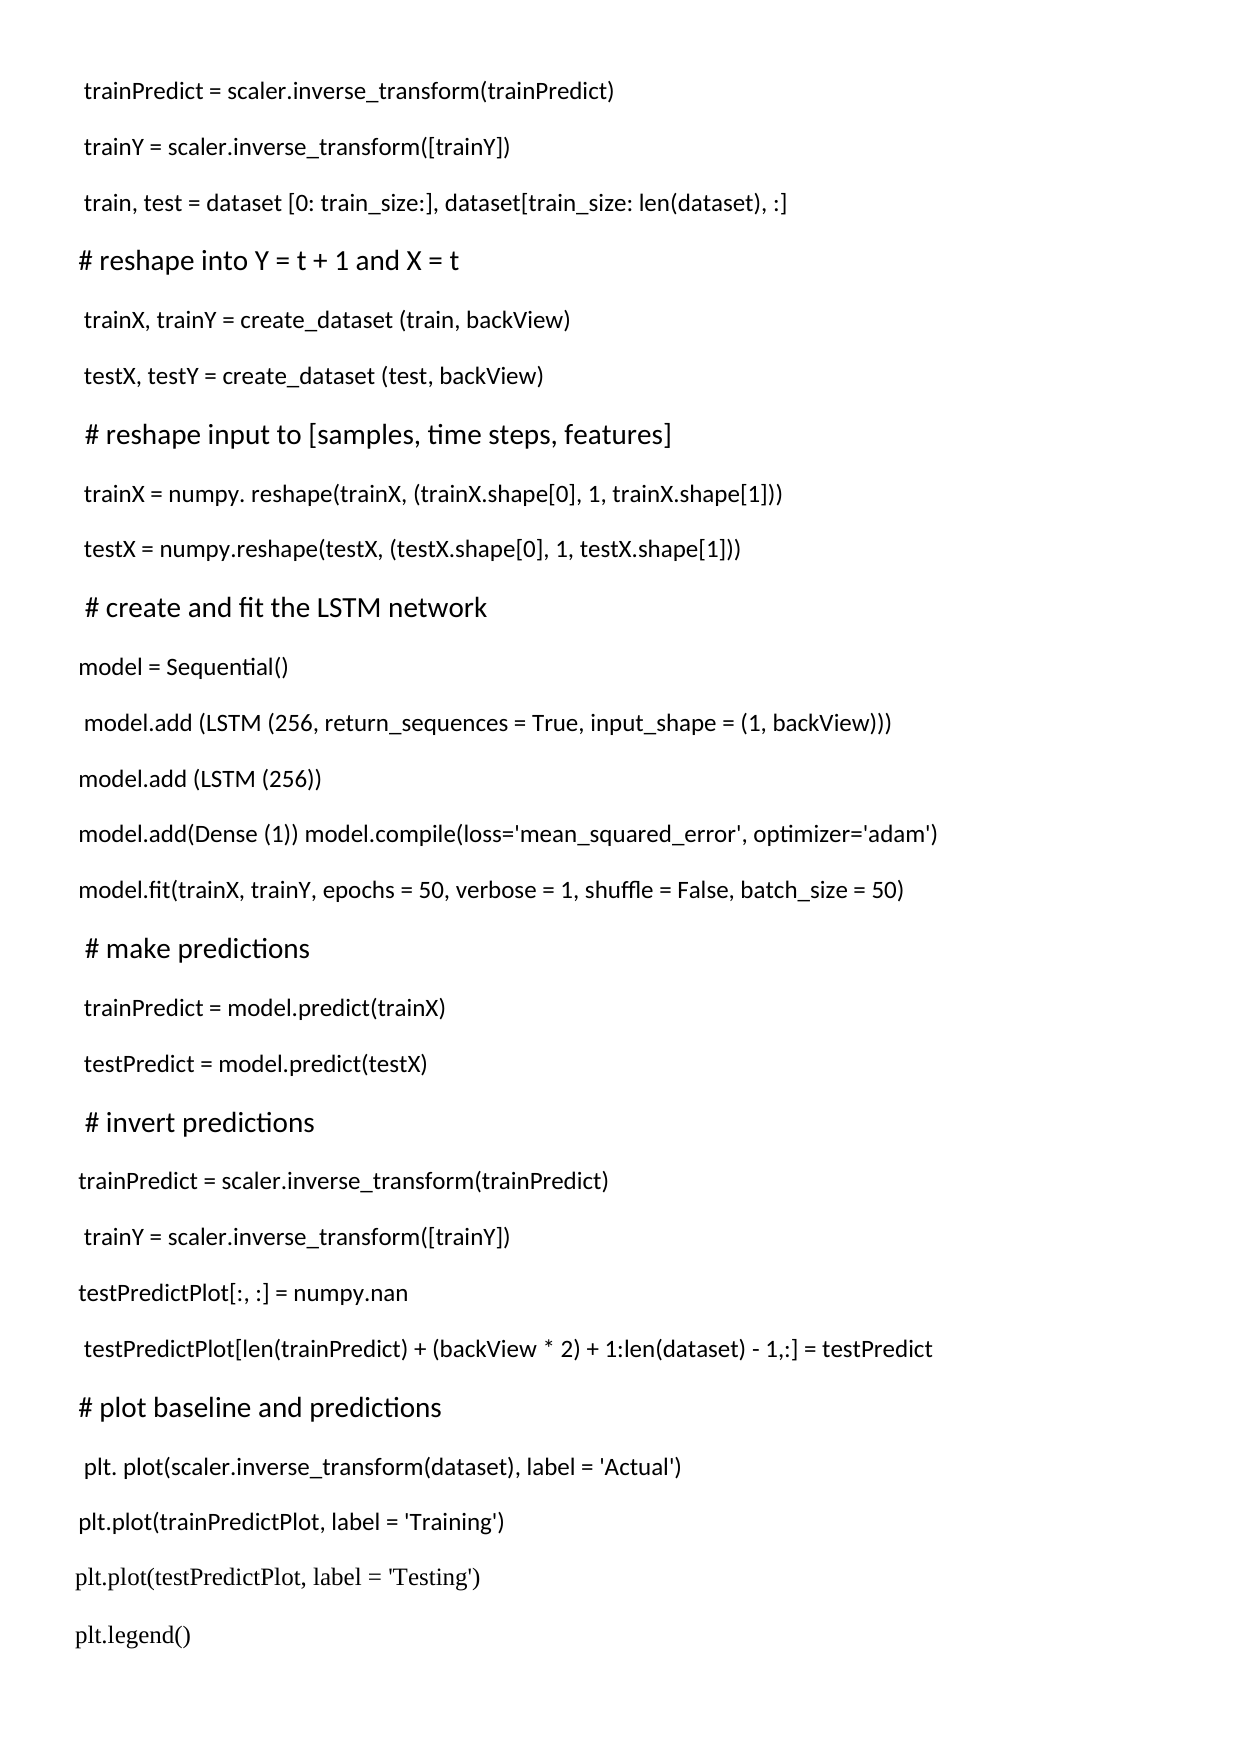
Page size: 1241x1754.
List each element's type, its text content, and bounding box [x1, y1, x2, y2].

text # reshape input to [samples, time steps, features] [78, 416, 1165, 452]
text # plot baseline and predictions [78, 1389, 1165, 1424]
text model.add(Dense (1)) model.compile(loss='mean_squared_error', optimizer='adam') [78, 819, 1165, 849]
text plt.plot(trainPredictPlot, label = 'Training') [78, 1506, 1165, 1537]
text trainY = scaler.inverse_transform([trainY]) [78, 1221, 1165, 1252]
text train, test = dataset [0: train_size:], dataset[train_size: len(dataset), :] [78, 187, 1165, 217]
text model.add (LSTM (256, return_sequences = True, input_shape = (1, backView))) [78, 707, 1165, 737]
text # make predictions [78, 930, 1165, 966]
text trainPredict = scaler.inverse_transform(trainPredict) [78, 1166, 1165, 1196]
text model = Sequential() [78, 651, 1165, 682]
text plt.plot(testPredictPlot, label = 'Testing') [75, 1562, 1165, 1591]
text testX = numpy.reshape(testX, (testX.shape[0], 1, testX.shape[1])) [78, 533, 1165, 564]
text plt. plot(scaler.inverse_transform(dataset), label = 'Actual') [78, 1451, 1165, 1481]
text model.fit(trainX, trainY, epochs = 50, verbose = 1, shuffle = False, batch_size = 50) [78, 874, 1165, 905]
text testPredictPlot[len(trainPredict) + (backView * 2) + 1:len(dataset) - 1,:] = testPredict [78, 1333, 1165, 1363]
text trainPredict = model.predict(trainX) [78, 992, 1165, 1023]
text # invert predictions [78, 1104, 1165, 1139]
text model.add (LSTM (256)) [78, 763, 1165, 793]
text testPredictPlot[:, :] = numpy.nan [78, 1277, 1165, 1308]
text plt.legend() [75, 1620, 1165, 1648]
text testPredict = model.predict(testX) [78, 1048, 1165, 1078]
text # create and fit the LSTM network [78, 589, 1165, 625]
text # reshape into Y = t + 1 and X = t [78, 242, 1165, 278]
text trainX = numpy. reshape(trainX, (trainX.shape[0], 1, trainX.shape[1])) [78, 478, 1165, 508]
text trainY = scaler.inverse_transform([trainY]) [78, 131, 1165, 161]
text trainX, trainY = create_dataset (train, backView) [78, 304, 1165, 335]
text trainPredict = scaler.inverse_transform(trainPredict) [78, 75, 1165, 106]
text testX, testY = create_dataset (test, backView) [78, 360, 1165, 391]
